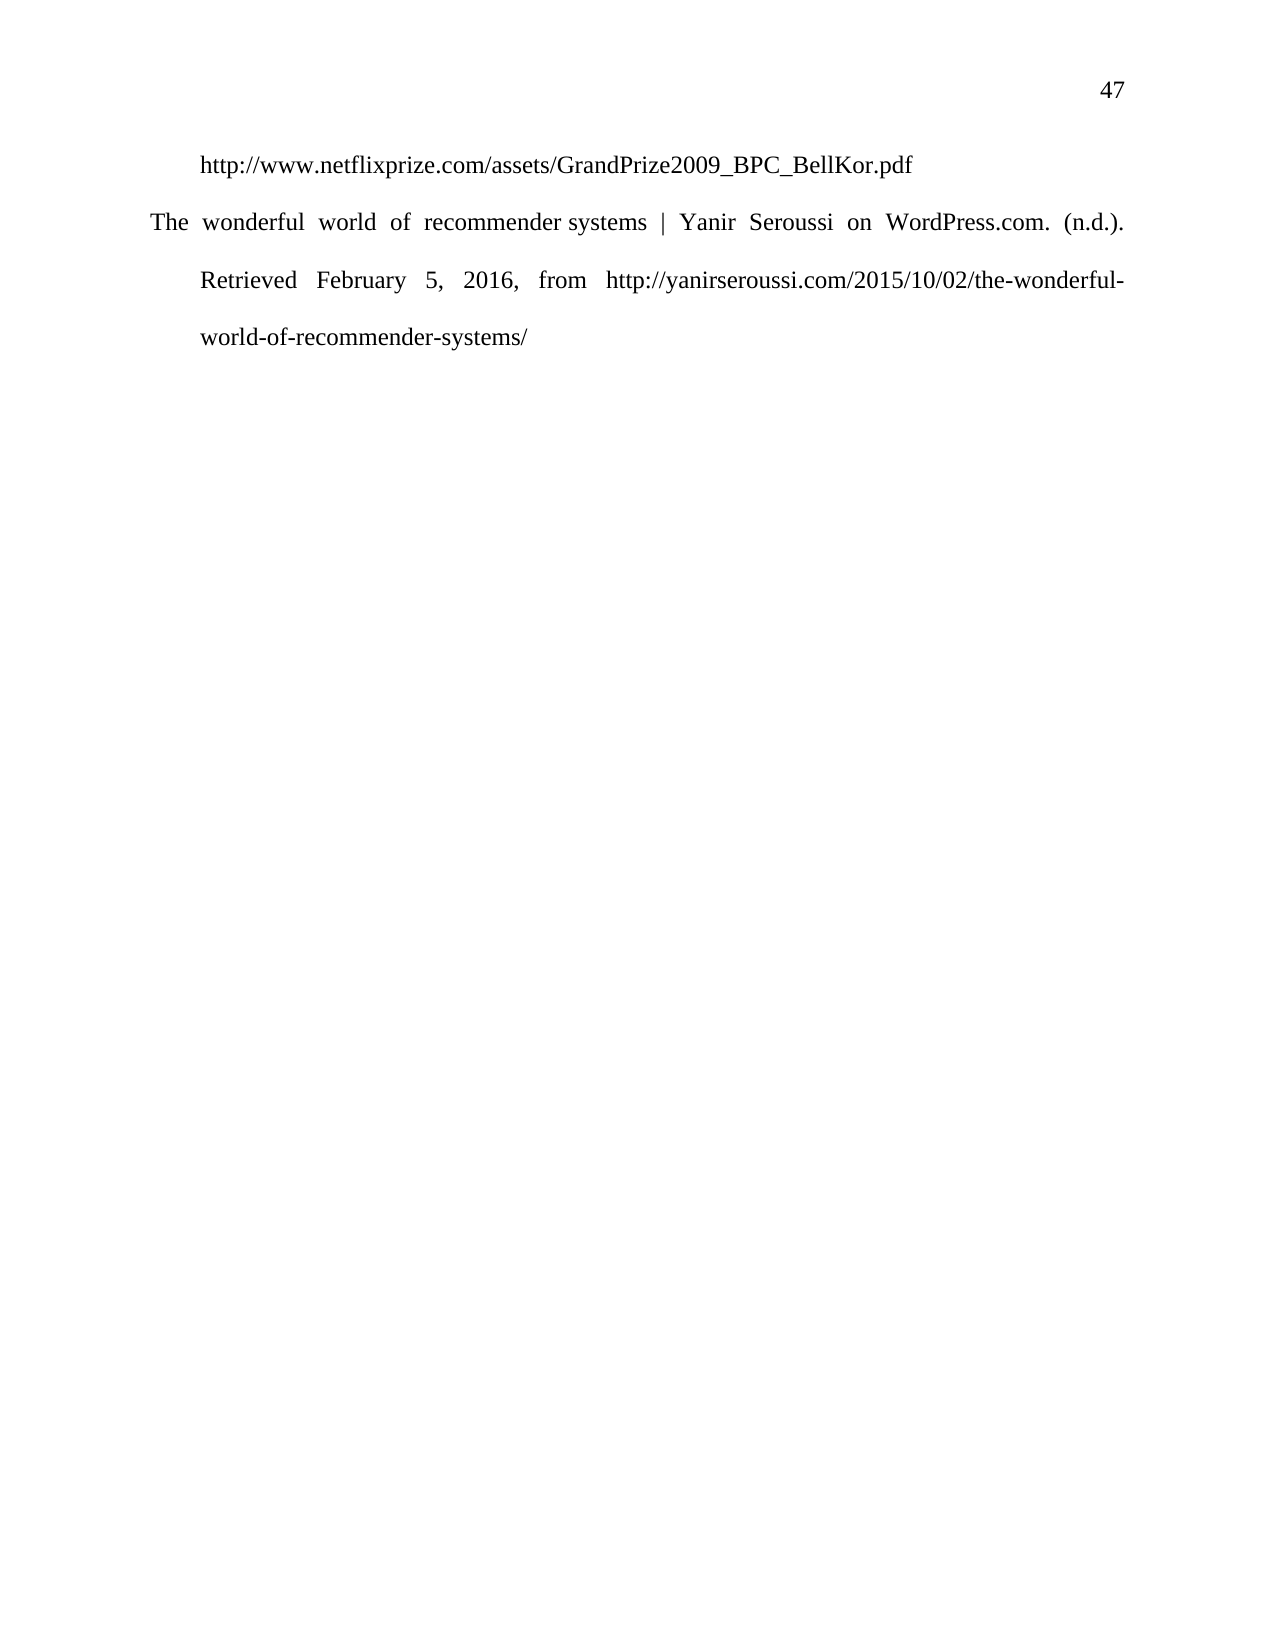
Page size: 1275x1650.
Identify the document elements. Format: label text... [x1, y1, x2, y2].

text The wonderful world of recommender systems | Yanir Seroussi on WordPress.com. (n.d.). Retrieved February 5, 2016, from http://yanirseroussi.com/2015/10/02/the-wonderful-world-of-recommender-systems/ [150, 207, 1125, 351]
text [150, 150, 1125, 179]
